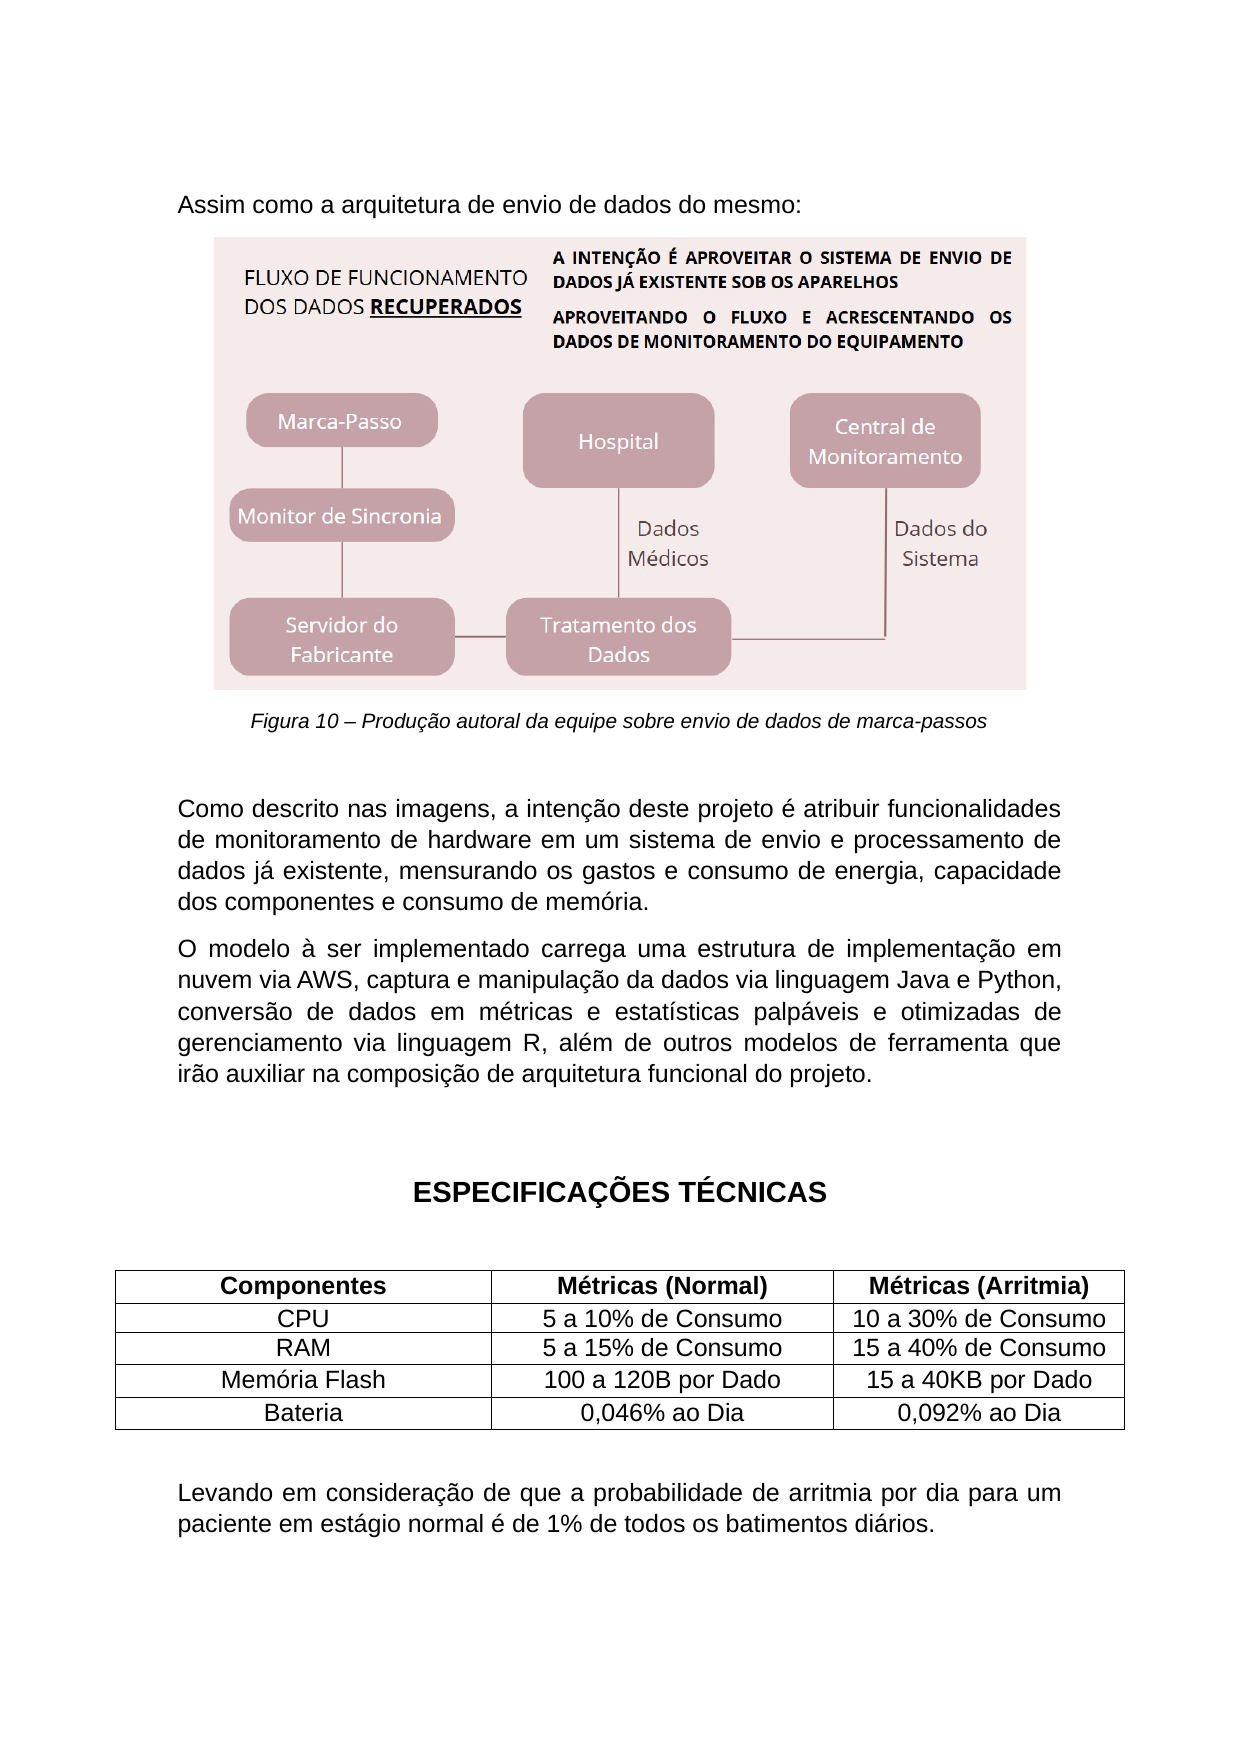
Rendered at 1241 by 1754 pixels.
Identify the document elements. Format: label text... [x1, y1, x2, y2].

table_cell 10 a 30% de Consumo [834, 1304, 1124, 1332]
table_cell CPU [116, 1304, 491, 1332]
text Figura 10 – Produção autoral da equipe sobre envio de dados de marca-passos [177, 708, 1063, 732]
table_cell 5 a 15% de Consumo [492, 1333, 833, 1364]
picture [213, 237, 1027, 690]
subtitle ESPECIFICAÇÕES TÉCNICAS [177, 1175, 1063, 1208]
table_cell 0,046% ao Dia [492, 1398, 833, 1429]
table_cell Bateria [116, 1398, 491, 1429]
text Levando em consideração de que a probabilidade de arritmia por dia para um paciente em estágio normal é de 1% de todos os batimentos diários. [177, 1478, 1063, 1538]
table_cell 5 a 10% de Consumo [492, 1304, 833, 1332]
text O modelo à ser implementado carrega uma estrutura de implementação em nuvem via AWS, captura e manipulação da dados via linguagem Java e Python, conversão de dados em métricas e estatísticas palpáveis e otimizadas de gerenciamento via linguagem R, além de outros modelos de ferramenta que irão auxiliar na composição de arquitetura funcional do projeto. [177, 934, 1063, 1087]
table_cell RAM [116, 1333, 491, 1364]
table_header Métricas (Normal) [492, 1271, 833, 1302]
table_cell Memória Flash [116, 1365, 491, 1397]
table_header Métricas (Arritmia) [834, 1271, 1124, 1302]
text Assim como a arquitetura de envio de dados do mesmo: [177, 190, 1063, 219]
table_cell 100 a 120B por Dado [492, 1365, 833, 1397]
table_cell 0,092% ao Dia [834, 1398, 1124, 1429]
table_cell 15 a 40% de Consumo [834, 1333, 1124, 1364]
table_header Componentes [116, 1271, 491, 1302]
text Como descrito nas imagens, a intenção deste projeto é atribuir funcionalidades de monitoramento de hardware em um sistema de envio e processamento de dados já existente, mensurando os gastos e consumo de energia, capacidade dos componentes e consumo de memória. [177, 793, 1063, 915]
table_cell 15 a 40KB por Dado [834, 1365, 1124, 1397]
